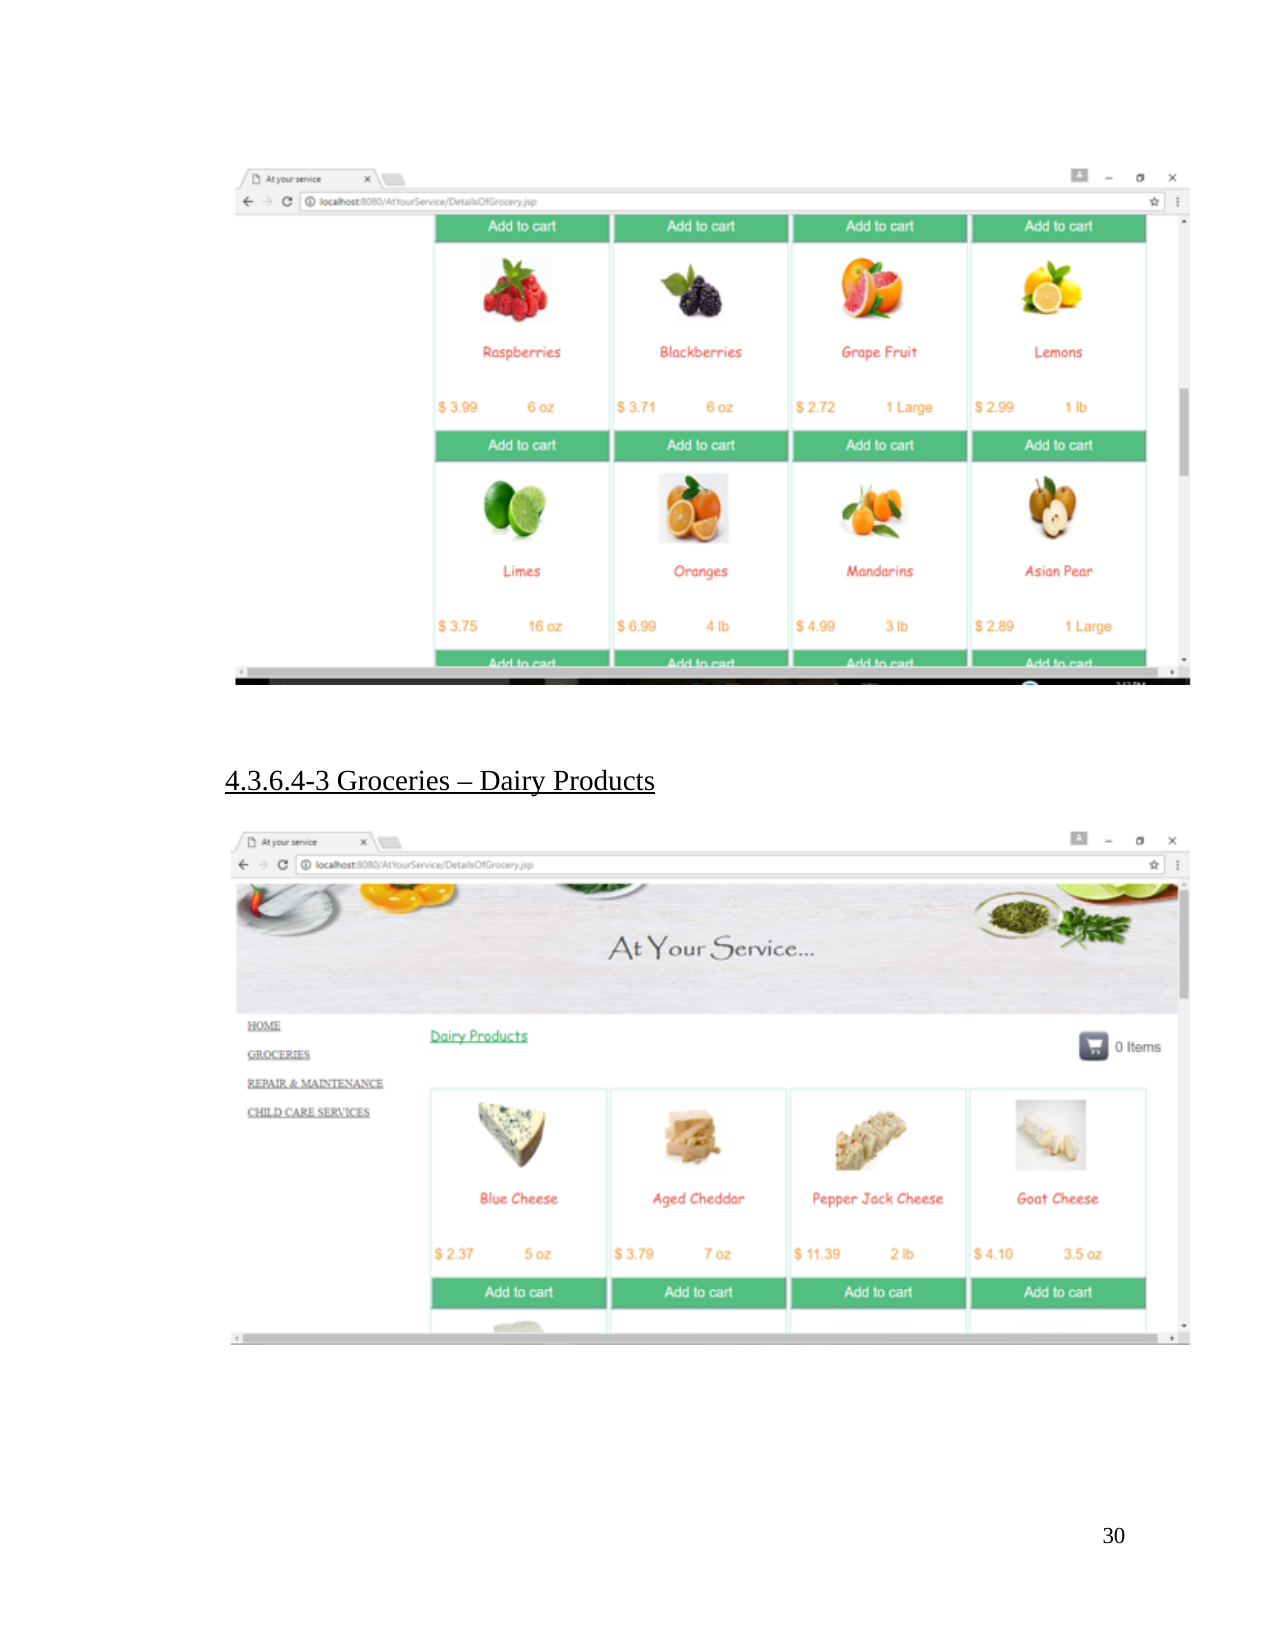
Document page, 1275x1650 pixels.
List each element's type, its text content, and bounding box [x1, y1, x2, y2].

picture [225, 150, 1200, 685]
text 4.3.6.4-3 Groceries – Dairy Products [150, 763, 1125, 797]
picture [225, 819, 1200, 1345]
